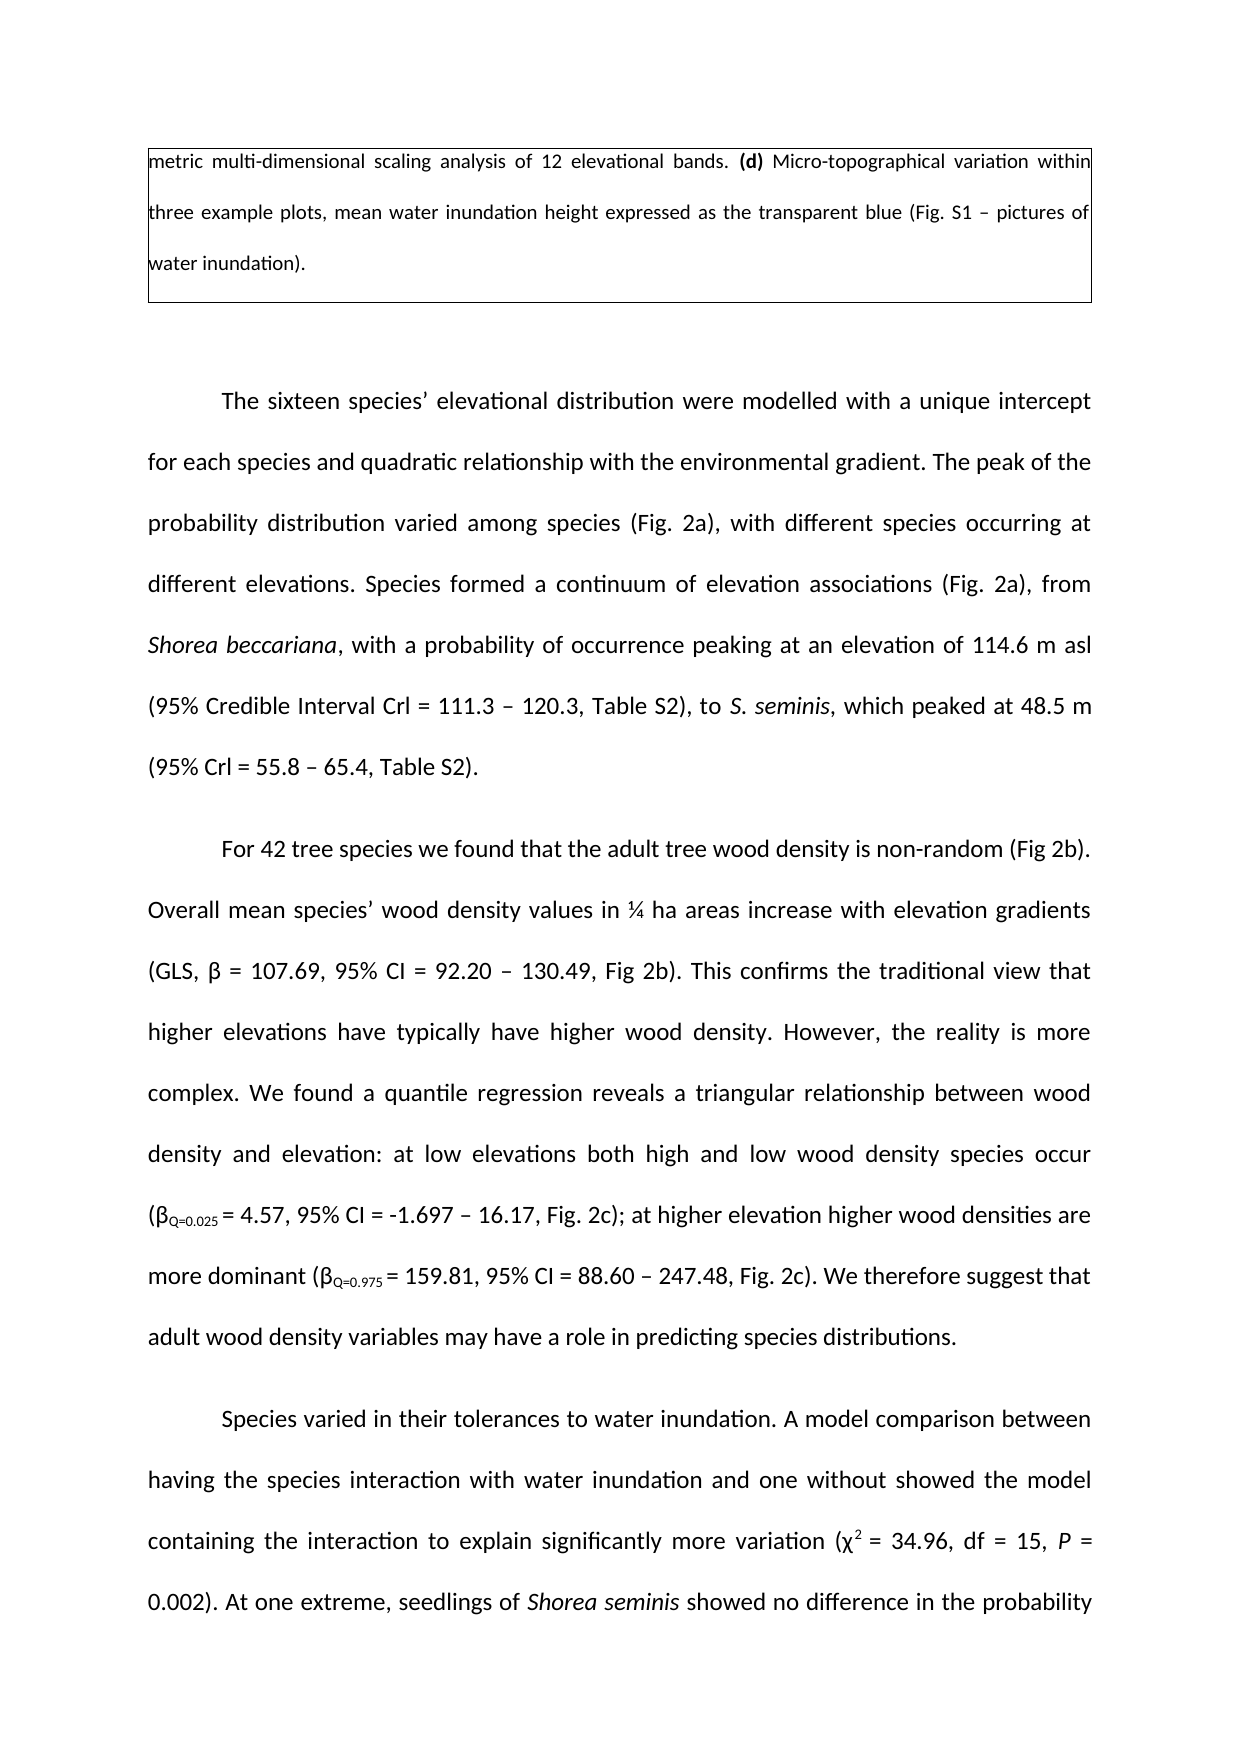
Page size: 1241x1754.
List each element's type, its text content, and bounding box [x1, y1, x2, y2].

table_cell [149, 149, 1091, 302]
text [148, 1403, 1093, 1617]
text The sixteen species’ elevational distribution were modelled with a unique intercept for each species and quadratic relationship with the environmental gradient. The peak of the probability distribution varied among species (Fig. 2a), with different species occurring at different elevations. Species formed a continuum of elevation associations (Fig. 2a), from Shorea beccariana, with a probability of occurrence peaking at an elevation of 114.6 m asl (95% Credible Interval Crl = 111.3 – 120.3, Table S2), to S. seminis, which peaked at 48.5 m (95% Crl = 55.8 – 65.4, Table S2). [148, 385, 1093, 782]
text For 42 tree species we found that the adult tree wood density is non-random (Fig 2b). Overall mean species’ wood density values in ¼ ha areas increase with elevation gradients (GLS, β = 107.69, 95% CI = 92.20 – 130.49, Fig 2b). This confirms the traditional view that higher elevations have typically have higher wood density. However, the reality is more complex. We found a quantile regression reveals a triangular relationship between wood density and elevation: at low elevations both high and low wood density species occur (βQ=0.025 = 4.57, 95% CI = -1.697 – 16.17, Fig. 2c); at higher elevation higher wood densities are more dominant (βQ=0.975 = 159.81, 95% CI = 88.60 – 247.48, Fig. 2c). We therefore suggest that adult wood density variables may have a role in predicting species distributions. [148, 833, 1093, 1352]
